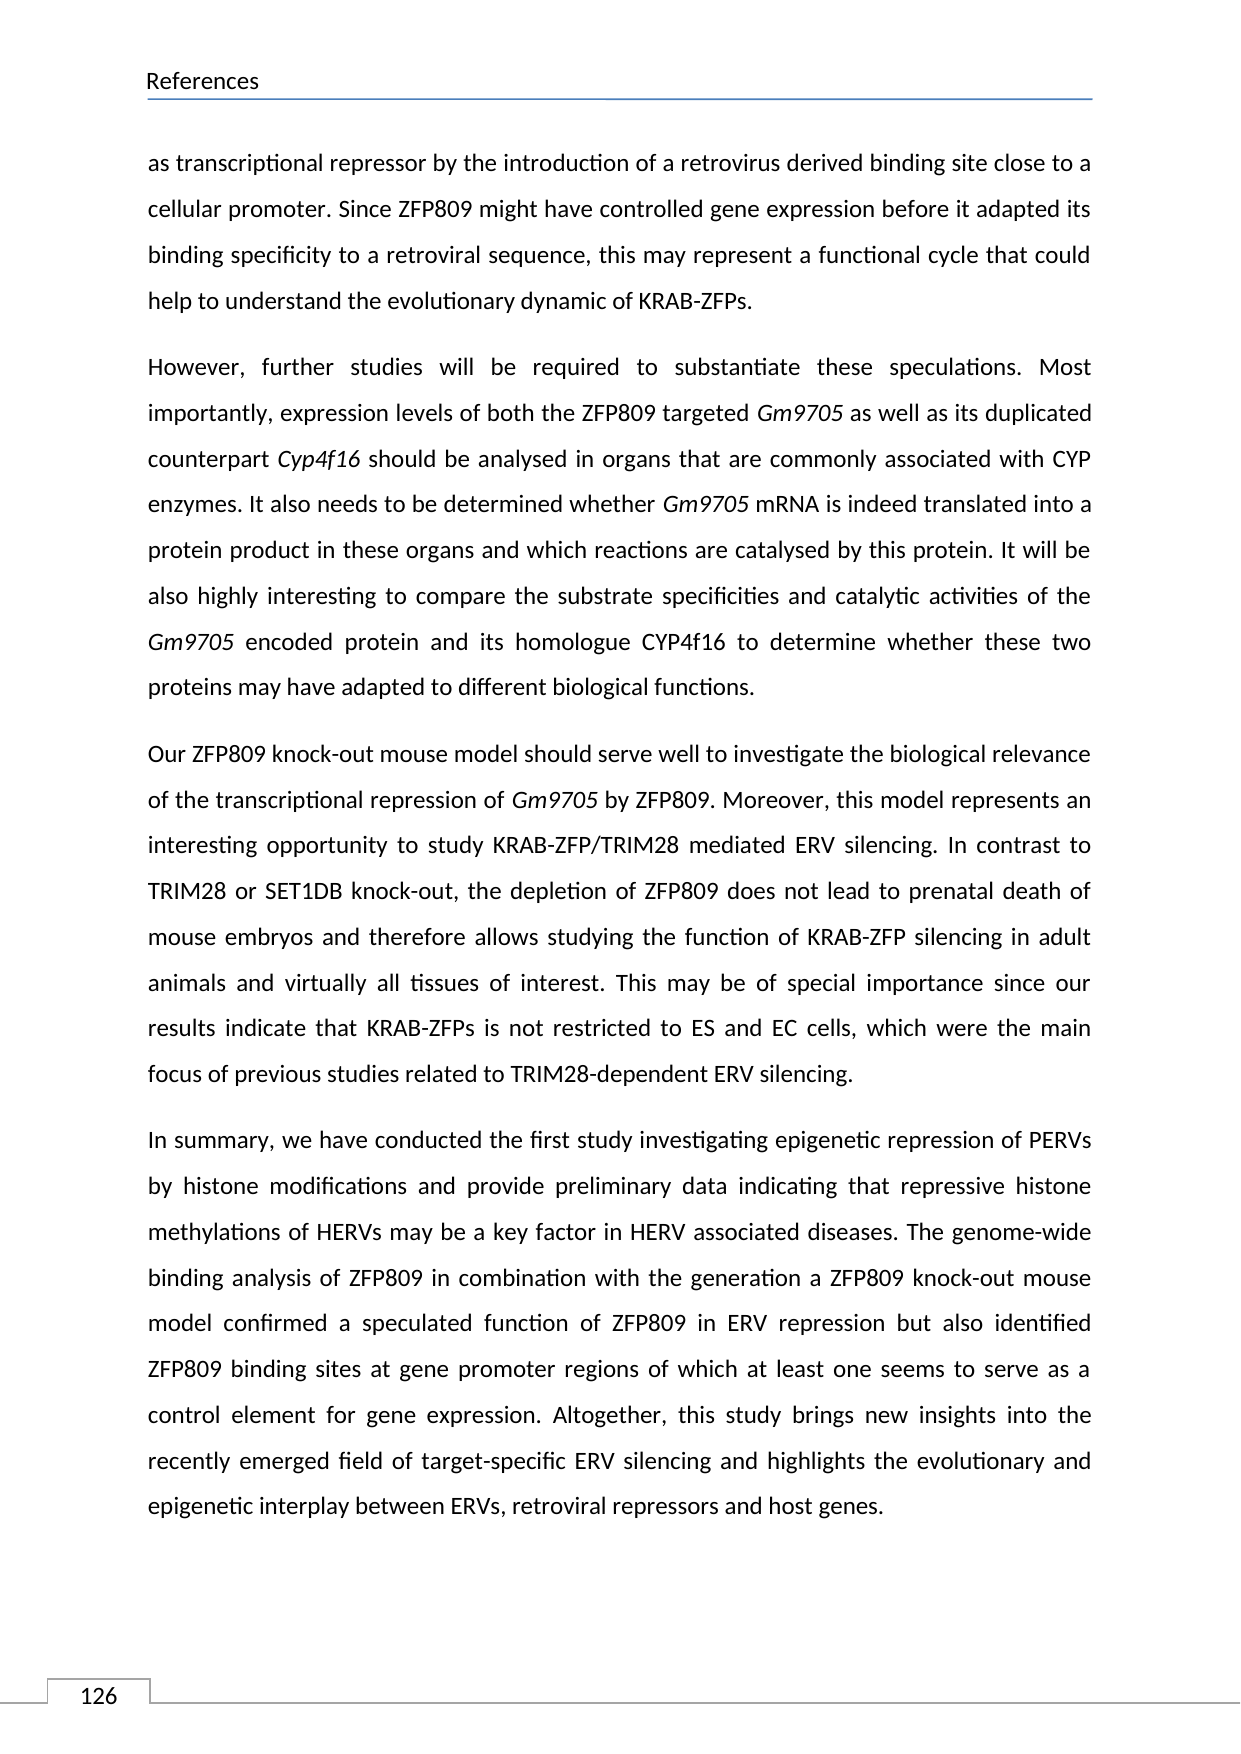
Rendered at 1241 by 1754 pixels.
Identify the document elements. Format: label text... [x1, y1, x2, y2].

text In summary, we have conducted the first study investigating epigenetic repression of PERVs by histone modifications and provide preliminary data indicating that repressive histone methylations of HERVs may be a key factor in HERV associated diseases. The genome-wide binding analysis of ZFP809 in combination with the generation a ZFP809 knock-out mouse model confirmed a speculated function of ZFP809 in ERV repression but also identified ZFP809 binding sites at gene promoter regions of which at least one seems to serve as a control element for gene expression. Altogether, this study brings new insights into the recently emerged field of target-specific ERV silencing and highlights the evolutionary and epigenetic interplay between ERVs, retroviral repressors and host genes. [148, 1125, 1093, 1521]
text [148, 148, 1093, 315]
text Our ZFP809 knock-out mouse model should serve well to investigate the biological relevance of the transcriptional repression of Gm9705 by ZFP809. Moreover, this model represents an interesting opportunity to study KRAB-ZFP/TRIM28 mediated ERV silencing. In contrast to TRIM28 or SET1DB knock-out, the depletion of ZFP809 does not lead to prenatal death of mouse embryos and therefore allows studying the function of KRAB-ZFP silencing in adult animals and virtually all tissues of interest. This may be of special importance since our results indicate that KRAB-ZFPs is not restricted to ES and EC cells, which were the main focus of previous studies related to TRIM28-dependent ERV silencing. [148, 738, 1093, 1089]
text However, further studies will be required to substantiate these speculations. Most importantly, expression levels of both the ZFP809 targeted Gm9705 as well as its duplicated counterpart Cyp4f16 should be analysed in organs that are commonly associated with CYP enzymes. It also needs to be determined whether Gm9705 mRNA is indeed translated into a protein product in these organs and which reactions are catalysed by this protein. It will be also highly interesting to compare the substrate specificities and catalytic activities of the Gm9705 encoded protein and its homologue CYP4f16 to determine whether these two proteins may have adapted to different biological functions. [148, 351, 1093, 702]
